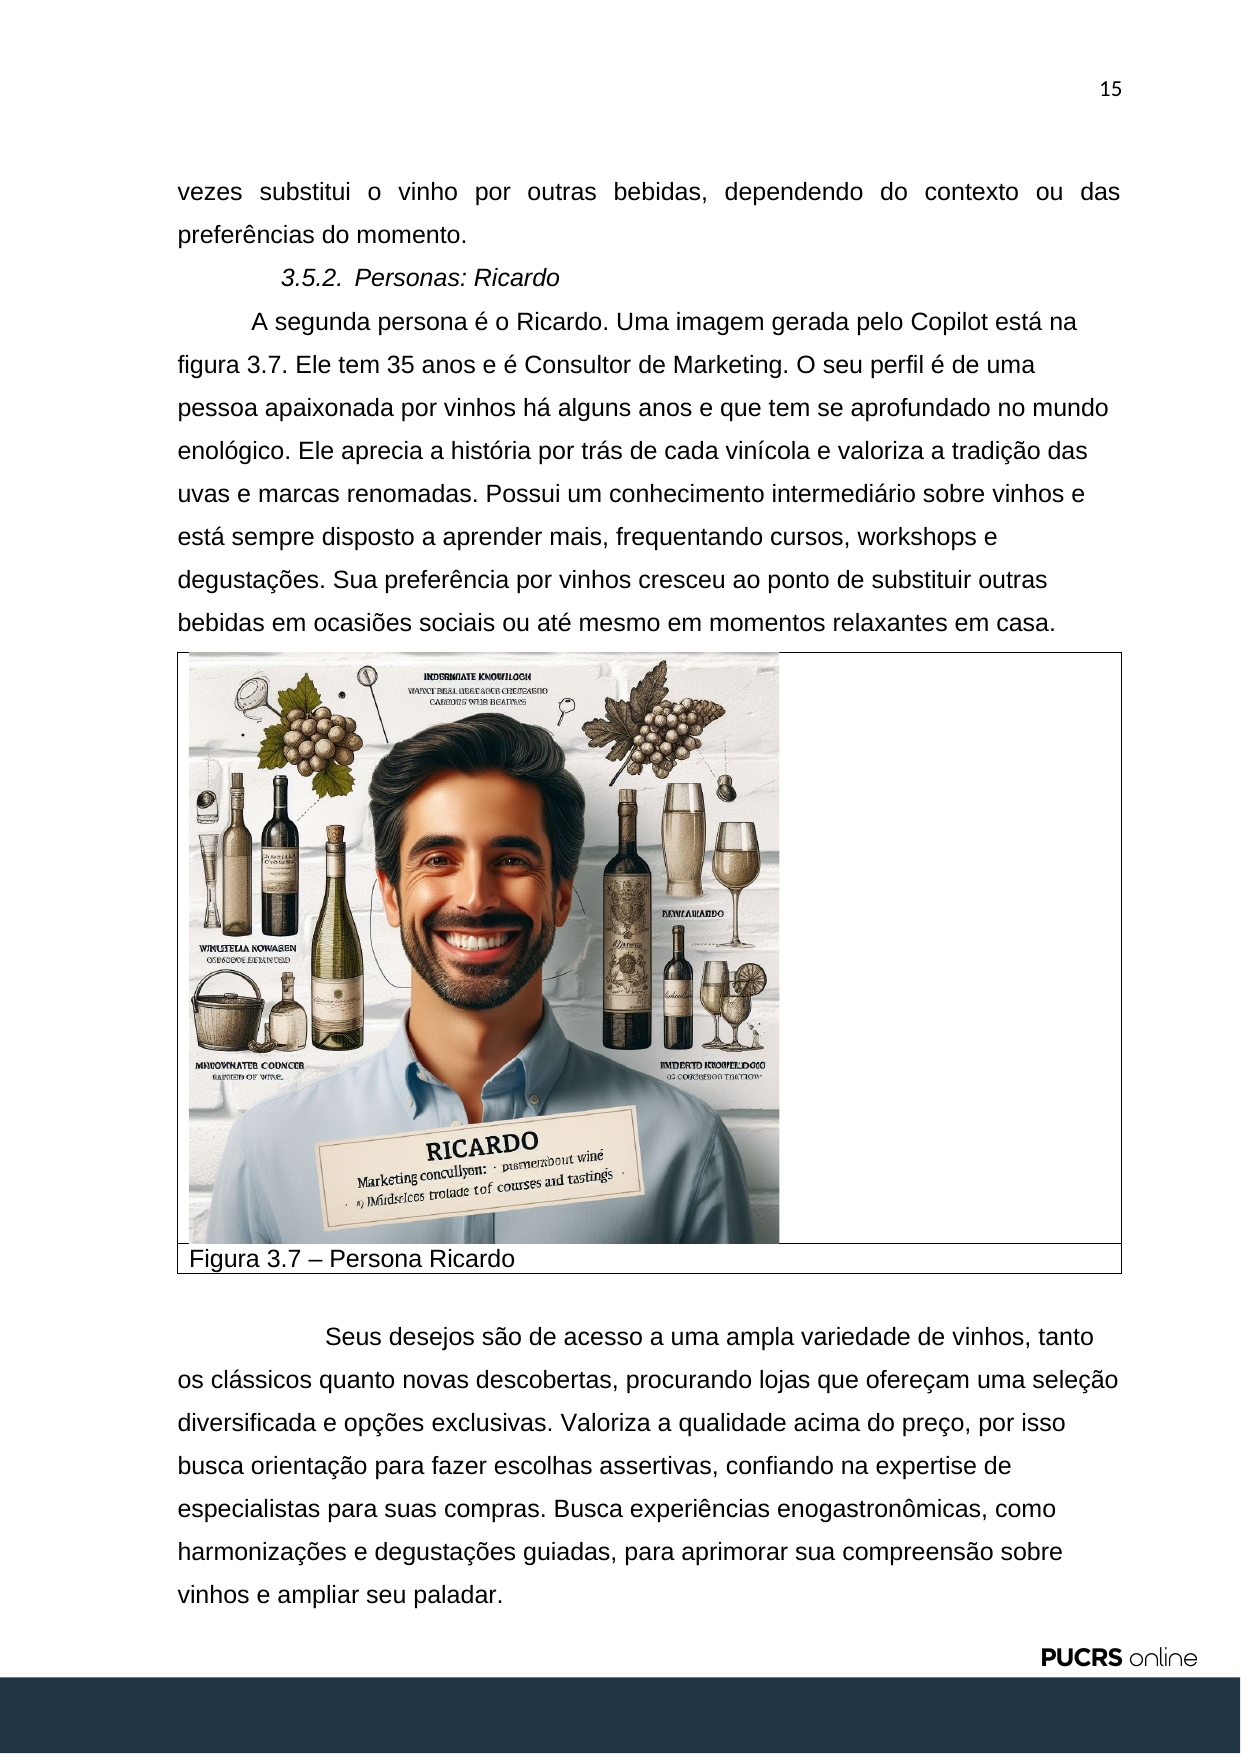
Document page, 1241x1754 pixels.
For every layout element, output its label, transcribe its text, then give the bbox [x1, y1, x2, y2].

picture [1040, 1646, 1198, 1668]
table_header [780, 653, 1121, 1243]
table_cell Figura 3.7 – Persona Ricardo [178, 1244, 1121, 1273]
text A segunda persona é o Ricardo. Uma imagem gerada pelo Copilot está na figura 3.7. Ele tem 35 anos e é Consultor de Marketing. O seu perfil é de uma pessoa apaixonada por vinhos há alguns anos e que tem se aprofundado no mundo enológico. Ele aprecia a história por trás de cada vinícola e valoriza a tradição das uvas e marcas renomadas. Possui um conhecimento intermediário sobre vinhos e está sempre disposto a aprender mais, frequentando cursos, workshops e degustações. Sua preferência por vinhos cresceu ao ponto de substituir outras bebidas em ocasiões sociais ou até mesmo em momentos relaxantes em casa. [177, 307, 1122, 637]
table_header [178, 653, 188, 1243]
text Seus desejos são de acesso a uma ampla variedade de vinhos, tanto os clássicos quanto novas descobertas, procurando lojas que ofereçam uma seleção diversificada e opções exclusivas. Valoriza a qualidade acima do preço, por isso busca orientação para fazer escolhas assertivas, confiando na expertise de especialistas para suas compras. Busca experiências enogastronômicas, como harmonizações e degustações guiadas, para aprimorar sua compreensão sobre vinhos e ampliar seu paladar. [177, 1322, 1122, 1609]
subtitle Personas: Ricardo [281, 263, 1122, 292]
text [177, 177, 1122, 249]
picture [188, 652, 780, 1244]
